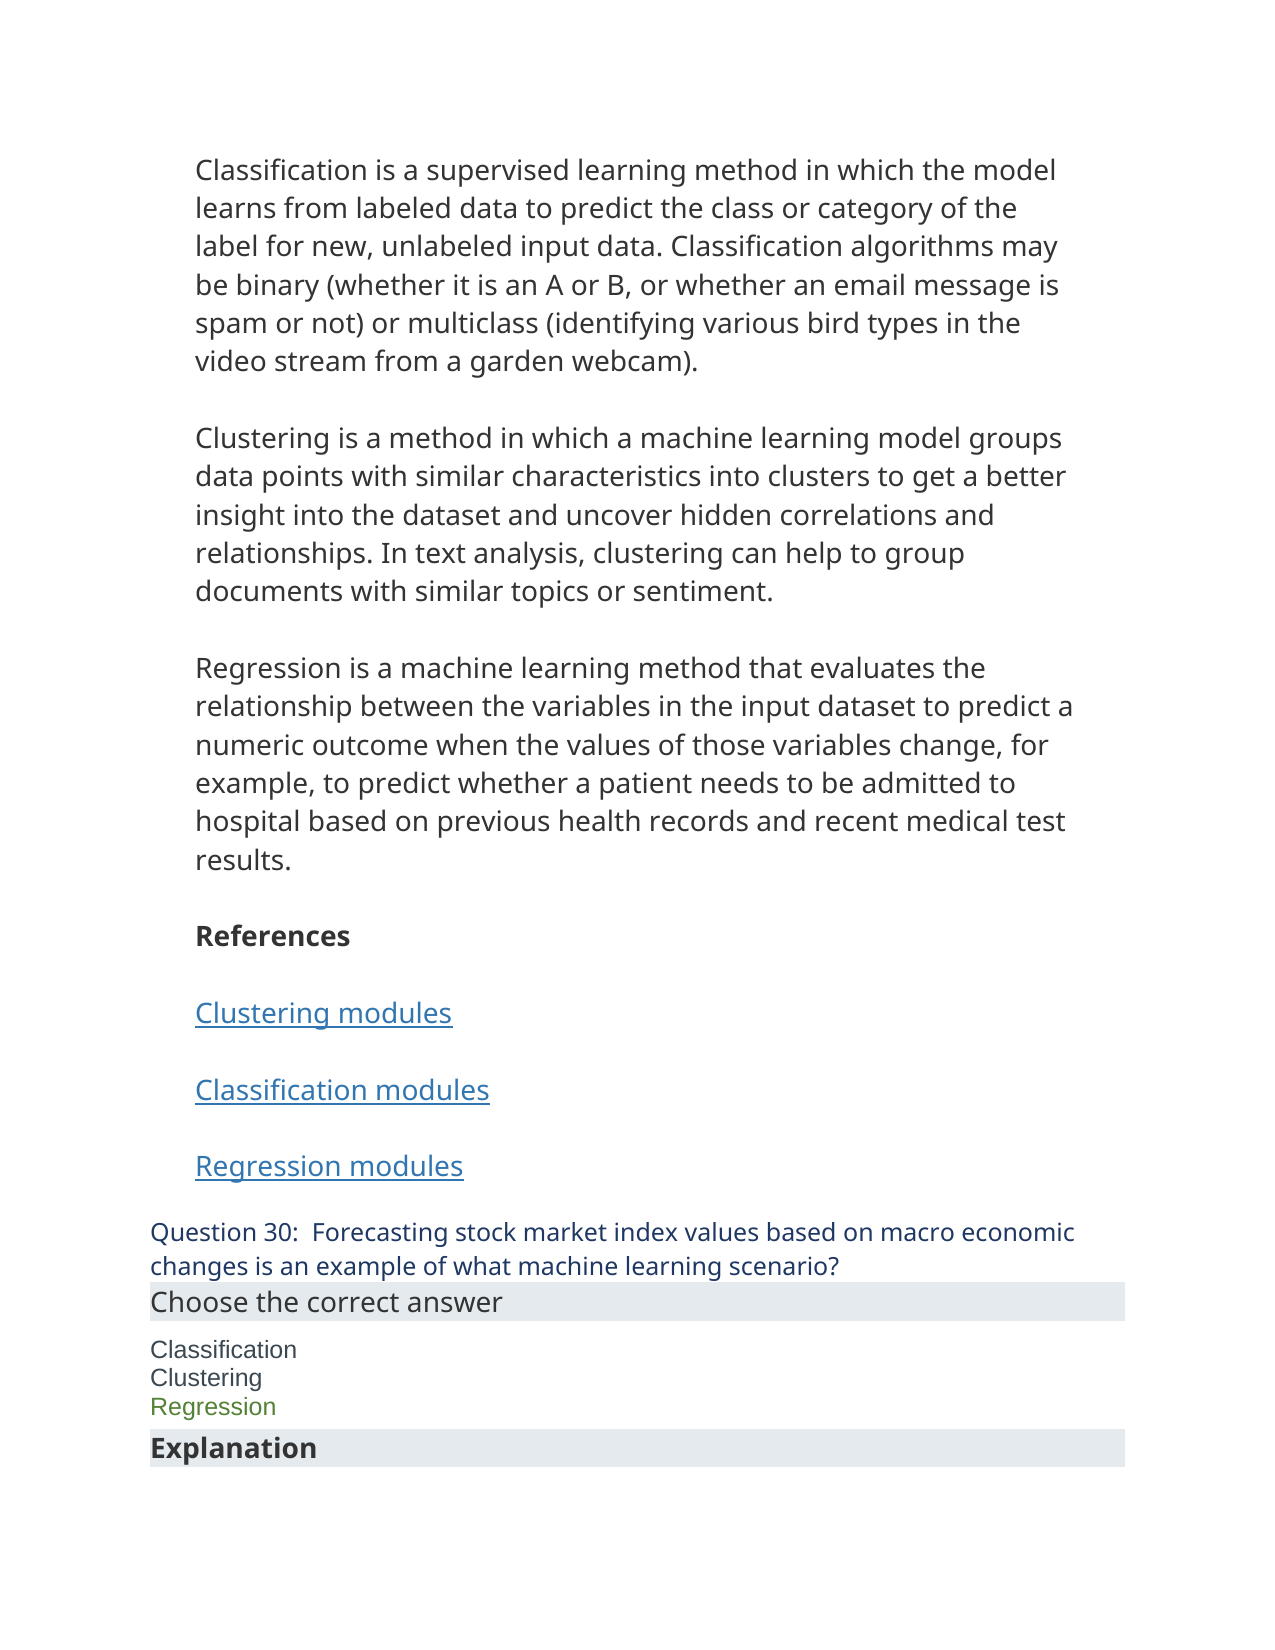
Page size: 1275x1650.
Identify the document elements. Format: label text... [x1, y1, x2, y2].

subtitle Question 30: Forecasting stock market index values based on macro economic changes is an example of what machine learning scenario? [150, 1214, 1125, 1282]
text Classification is a supervised learning method in which the model learns from labeled data to predict the class or category of the label for new, unlabeled input data. Classification algorithms may be binary (whether it is an A or B, or whether an email message is spam or not) or multiclass (identifying various bird types in the video stream from a garden webcam). Clustering is a method in which a machine learning model groups data points with similar characteristics into clusters to get a better insight into the dataset and uncover hidden correlations and relationships. In text analysis, clustering can help to group documents with similar topics or sentiment. Regression is a machine learning method that evaluates the relationship between the variables in the input dataset to predict a numeric outcome when the values of those variables change, for example, to predict whether a patient needs to be admitted to hospital based on previous health records and recent medical test results. References Clustering modules Classification modules Regression modules [195, 150, 1080, 1185]
text Explanation [150, 1429, 1125, 1467]
text Regression [150, 1392, 1125, 1421]
text Classification [150, 1335, 1125, 1363]
text Clustering [150, 1363, 1125, 1392]
text Choose the correct answer [150, 1282, 1125, 1321]
